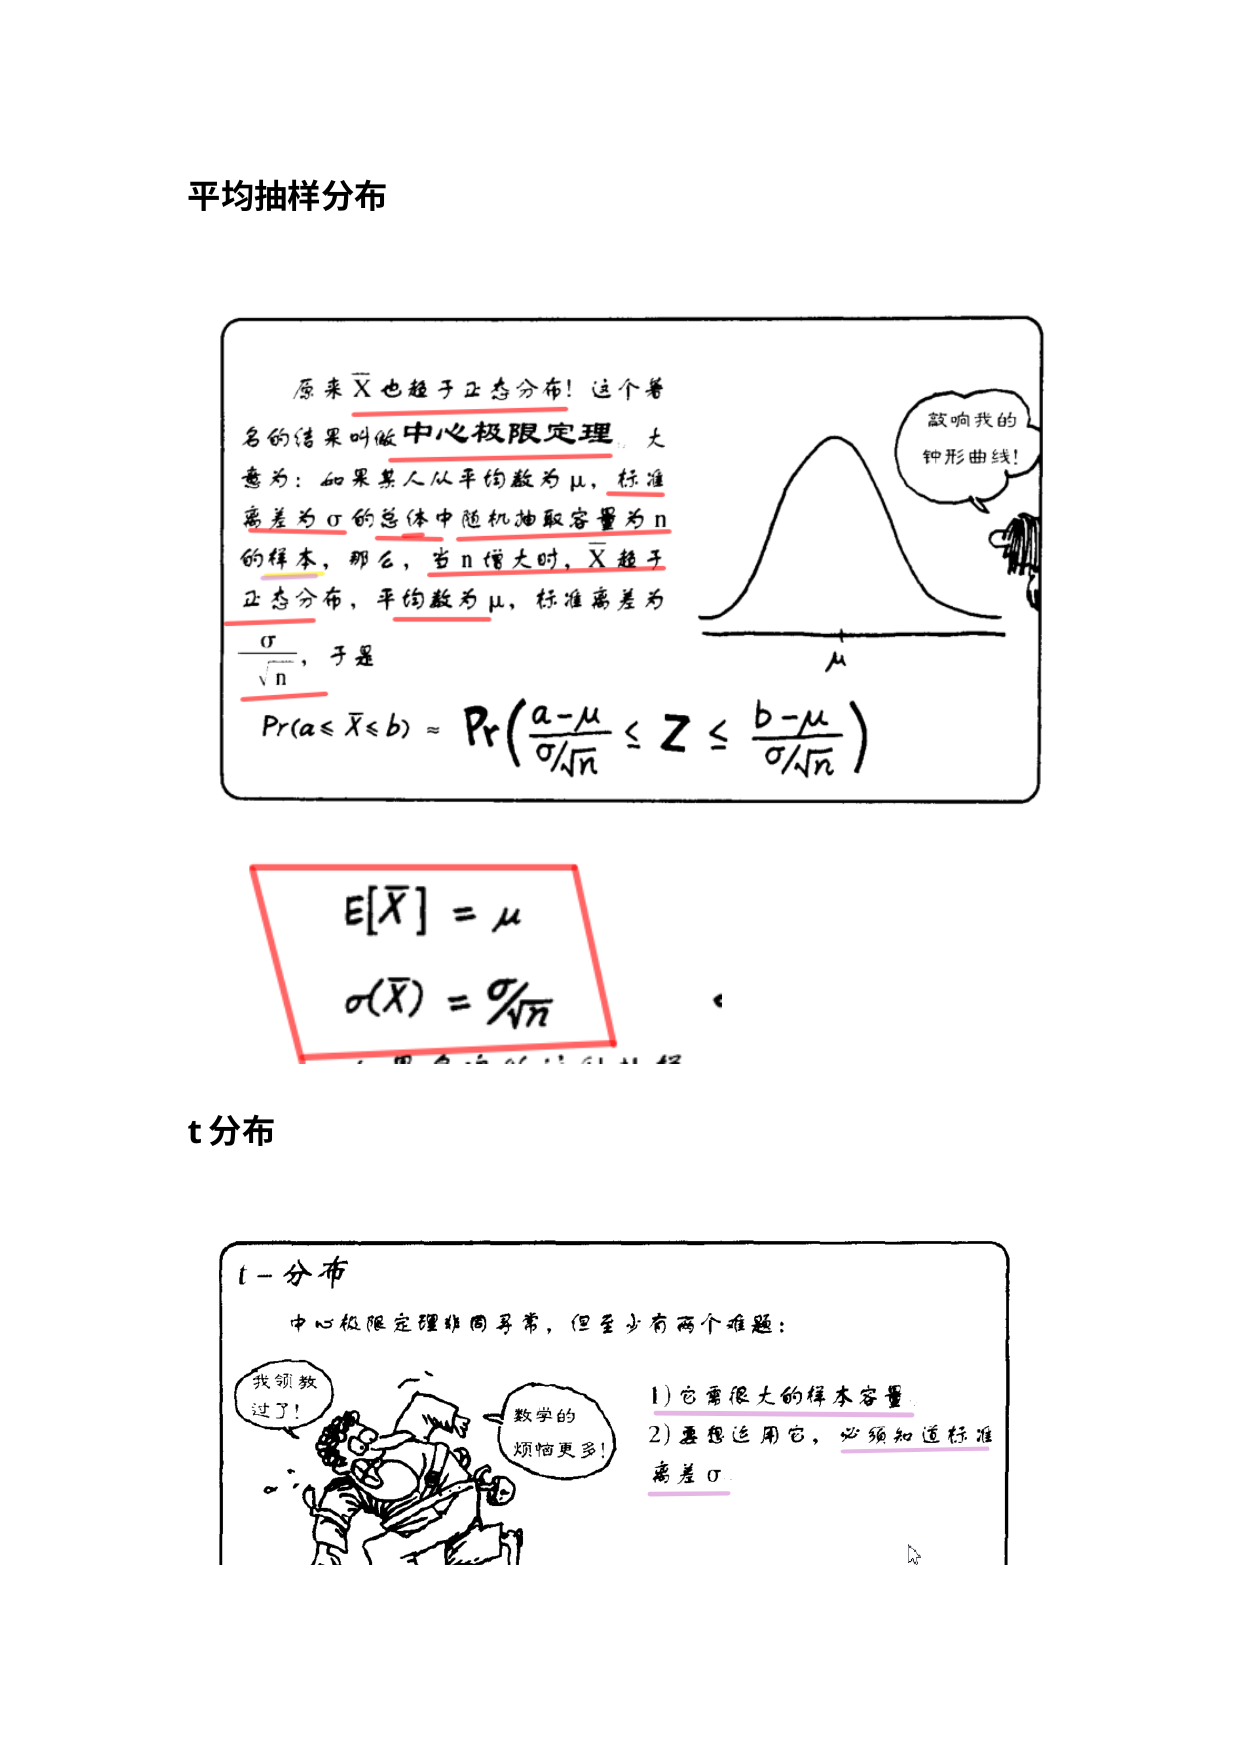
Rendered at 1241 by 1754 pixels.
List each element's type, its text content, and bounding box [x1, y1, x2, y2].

subtitle t分布 [187, 1096, 1053, 1161]
picture [187, 1223, 1053, 1565]
subtitle 平均抽样分布 [187, 162, 1053, 227]
picture [187, 289, 1053, 813]
picture [187, 841, 722, 1064]
